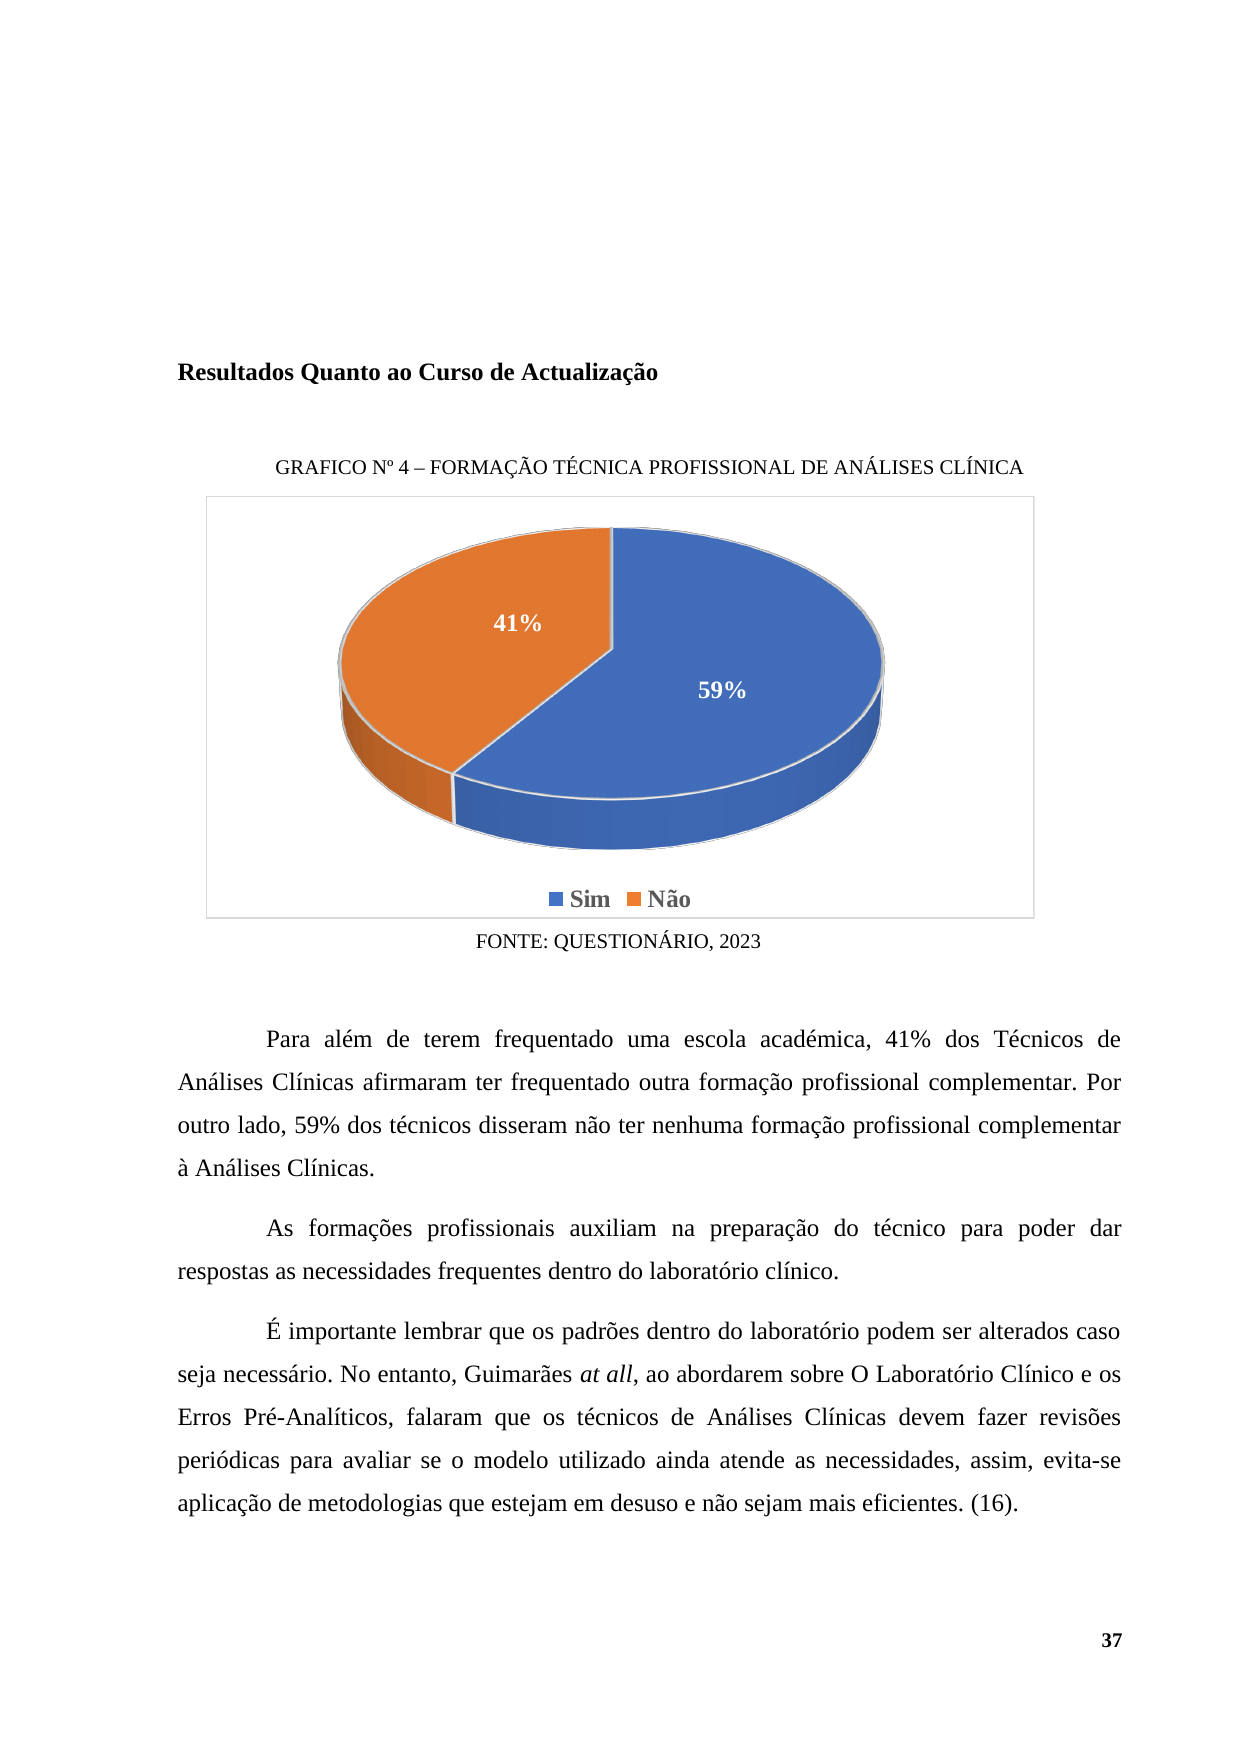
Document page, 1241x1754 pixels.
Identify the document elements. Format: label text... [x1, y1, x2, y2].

text As formações profissionais auxiliam na preparação do técnico para poder dar respostas as necessidades frequentes dentro do laboratório clínico. [177, 1213, 1122, 1285]
text É importante lembrar que os padrões dentro do laboratório podem ser alterados caso seja necessário. No entanto, Guimarães at all, ao abordarem sobre O Laboratório Clínico e os Erros Pré-Analíticos, falaram que os técnicos de Análises Clínicas devem fazer revisões periódicas para avaliar se o modelo utilizado ainda atende as necessidades, assim, evita-se aplicação de metodologias que estejam em desuso e não sejam mais eficientes.. [177, 1316, 1122, 1517]
subtitle Resultados Quanto ao Curso de Actualização [177, 357, 1122, 385]
text Para além de terem frequentado uma escola académica, 41% dos Técnicos de Análises Clínicas afirmaram ter frequentado outra formação profissional complementar. Por outro lado, 59% dos técnicos disseram não ter nenhuma formação profissional complementar à Análises Clínicas. [177, 1024, 1122, 1182]
text GRAFICO Nº 4 – FORMAÇÃO TÉCNICA PROFISSIONAL DE ANÁLISES CLÍNICA [177, 455, 1122, 479]
